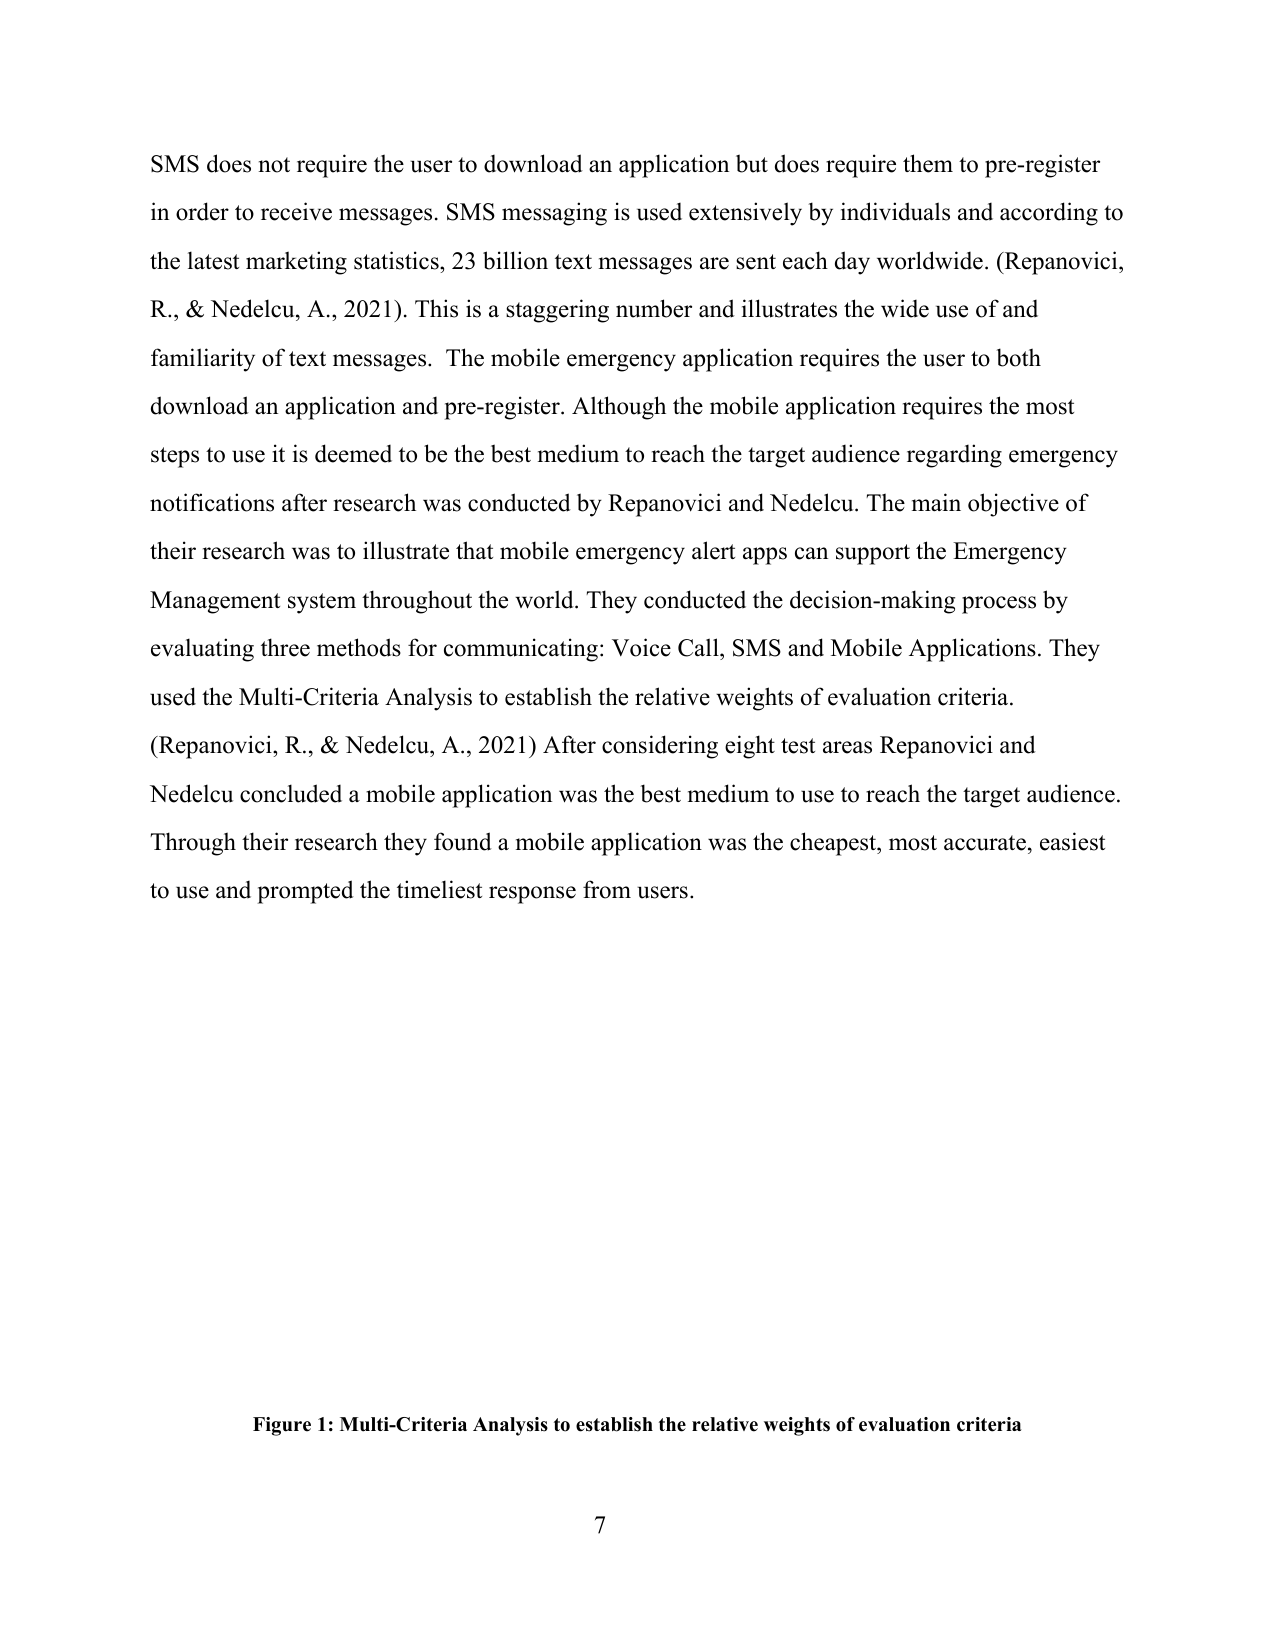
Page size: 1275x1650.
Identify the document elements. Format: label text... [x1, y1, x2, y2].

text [150, 150, 1125, 904]
text Figure 1: Multi-Criteria Analysis to establish the relative weights of evaluation criteria [150, 1413, 1125, 1436]
